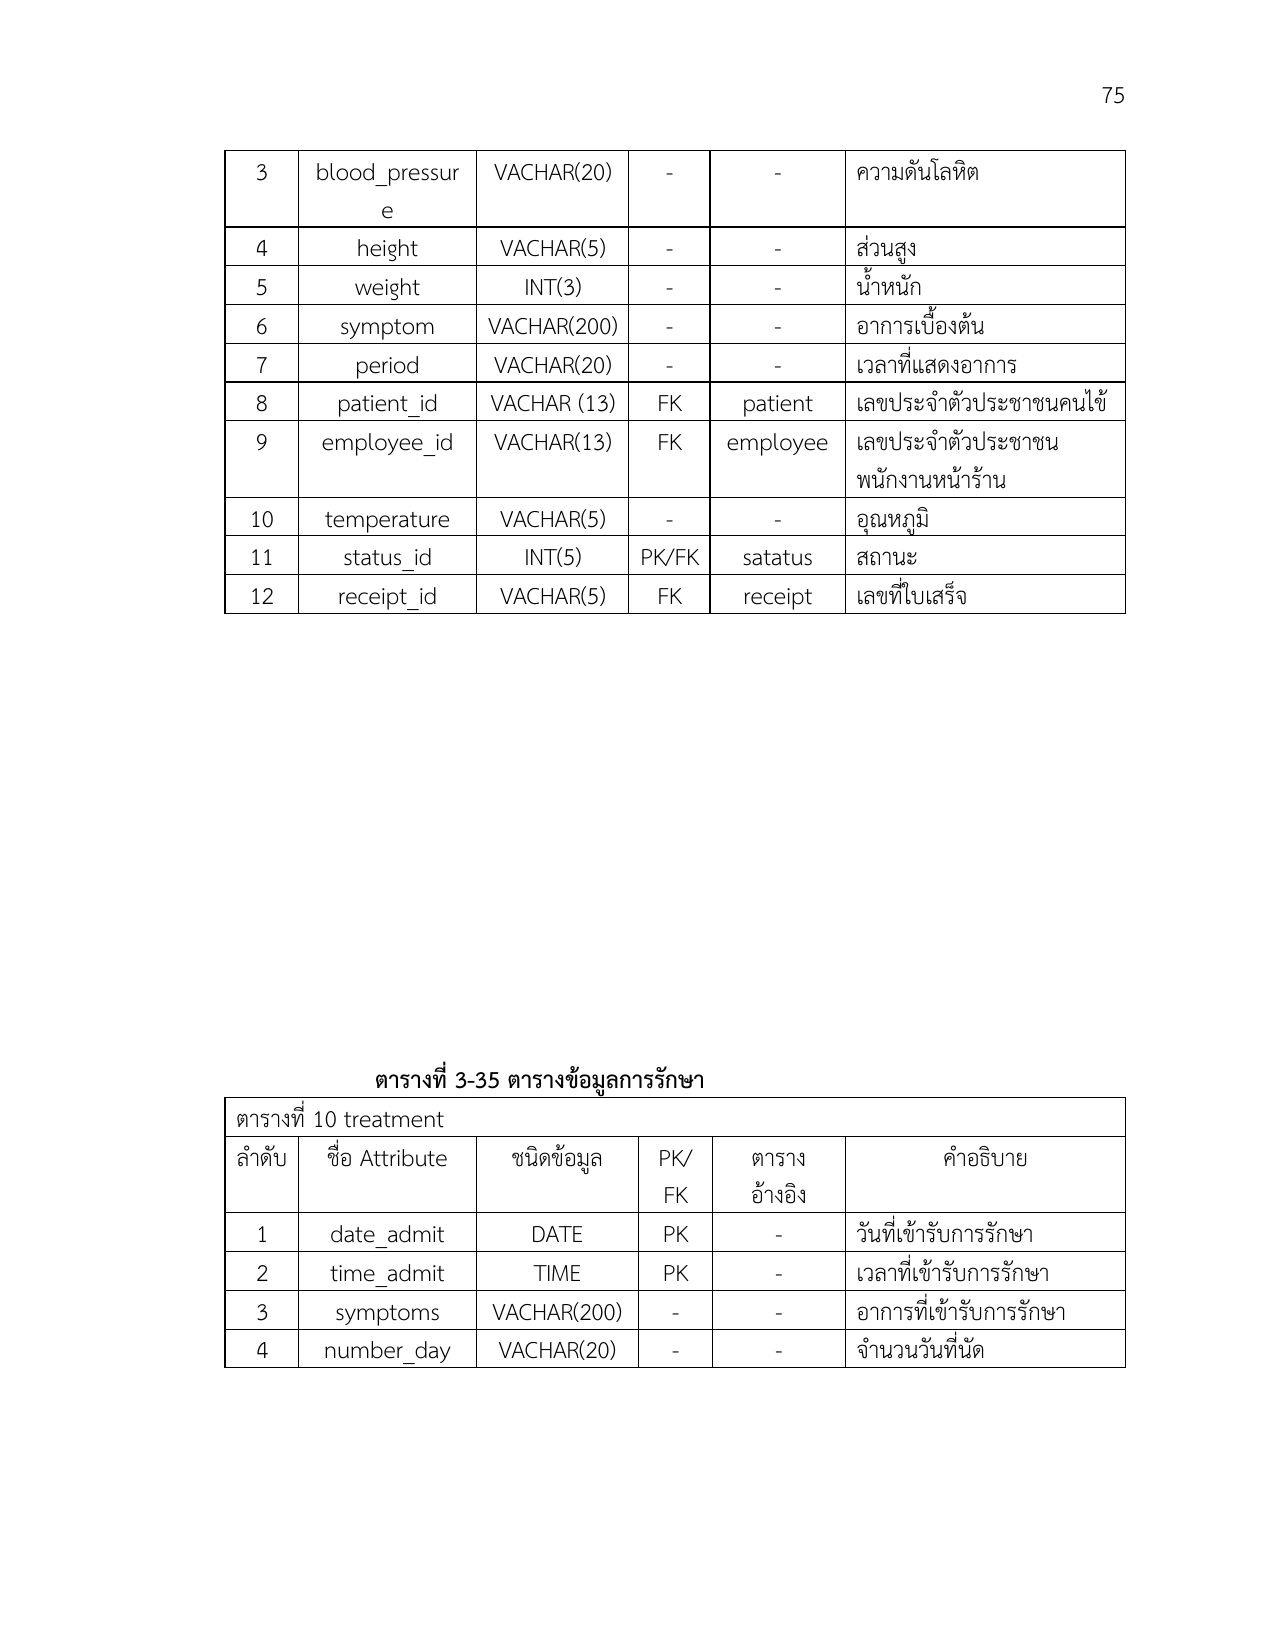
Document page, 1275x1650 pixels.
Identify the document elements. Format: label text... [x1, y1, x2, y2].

table_cell - [711, 151, 845, 226]
table_cell 4 [226, 228, 298, 265]
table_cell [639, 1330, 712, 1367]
table_cell VACHAR(5) [477, 228, 628, 265]
table_cell FK [629, 383, 709, 420]
table_cell - [711, 266, 845, 304]
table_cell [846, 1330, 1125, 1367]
table_cell patient_id [299, 383, 476, 420]
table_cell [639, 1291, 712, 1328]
table_cell เลขประจำตัวประชาชนคนไข้ [846, 383, 1125, 420]
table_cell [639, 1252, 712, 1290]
table_cell 10 [226, 498, 298, 535]
table_cell VACHAR(5) [477, 498, 628, 535]
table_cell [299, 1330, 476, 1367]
table_cell - [711, 344, 845, 381]
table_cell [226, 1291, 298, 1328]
table_cell - [629, 498, 709, 535]
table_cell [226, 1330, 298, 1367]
table_cell PK/FK [629, 536, 709, 574]
table_cell 9 [226, 421, 298, 497]
list ตารางที่ 3-35 ตารางข้อมูลการรักษา [225, 1059, 1125, 1097]
table_cell อุณหภูมิ [846, 498, 1125, 535]
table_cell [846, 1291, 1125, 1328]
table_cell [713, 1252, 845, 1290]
table_cell VACHAR(13) [477, 421, 628, 497]
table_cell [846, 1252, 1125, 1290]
table_cell ลำดับ [226, 1137, 298, 1212]
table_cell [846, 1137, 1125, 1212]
table_cell weight [299, 266, 476, 304]
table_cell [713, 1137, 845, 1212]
table_cell 6 [226, 305, 298, 343]
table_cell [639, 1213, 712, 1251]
table_cell เวลาที่แสดงอาการ [846, 344, 1125, 381]
table_cell - [711, 498, 845, 535]
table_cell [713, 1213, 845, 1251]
table_cell 11 [226, 536, 298, 574]
table_cell อาการเบื้องต้น [846, 305, 1125, 343]
table_cell INT(5) [477, 536, 628, 574]
table_cell INT(3) [477, 266, 628, 304]
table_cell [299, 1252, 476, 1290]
table_cell FK [629, 575, 709, 613]
table_cell เลขที่ใบเสร็จ [846, 575, 1125, 613]
table_cell - [711, 305, 845, 343]
table_cell - [629, 151, 709, 226]
table_cell VACHAR (13) [477, 383, 628, 420]
table_cell ส่วนสูง [846, 228, 1125, 265]
table_cell - [711, 228, 845, 265]
table_cell satatus [711, 536, 845, 574]
table_cell patient [711, 383, 845, 420]
table_cell VACHAR(200) [477, 305, 628, 343]
table_cell - [629, 344, 709, 381]
table_cell - [629, 228, 709, 265]
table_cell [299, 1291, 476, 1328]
table_cell VACHAR(20) [477, 151, 628, 226]
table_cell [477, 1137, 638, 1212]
table_header ตารางที่ 10 treatment [226, 1098, 1125, 1136]
table_cell สถานะ [846, 536, 1125, 574]
table_cell symptom [299, 305, 476, 343]
table_cell VACHAR(20) [477, 344, 628, 381]
table_cell ความดันโลหิต [846, 151, 1125, 226]
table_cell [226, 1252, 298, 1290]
table_cell blood_pressure [299, 151, 476, 226]
table_cell 5 [226, 266, 298, 304]
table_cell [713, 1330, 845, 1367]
table_cell employee [711, 421, 845, 497]
table_cell เลขประจำตัวประชาชนพนักงานหน้าร้าน [846, 421, 1125, 497]
table_cell FK [629, 421, 709, 497]
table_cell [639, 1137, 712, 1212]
table_cell employee_id [299, 421, 476, 497]
table_cell receipt [711, 575, 845, 613]
table_cell - [629, 266, 709, 304]
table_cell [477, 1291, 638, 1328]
table_cell 8 [226, 383, 298, 420]
table_cell status_id [299, 536, 476, 574]
table_cell VACHAR(5) [477, 575, 628, 613]
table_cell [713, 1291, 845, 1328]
table_cell น้ำหนัก [846, 266, 1125, 304]
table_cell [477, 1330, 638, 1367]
table_cell ชื่อ Attribute [299, 1137, 476, 1212]
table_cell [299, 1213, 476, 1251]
table_cell 3 [226, 151, 298, 226]
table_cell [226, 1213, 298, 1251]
table_cell receipt_id [299, 575, 476, 613]
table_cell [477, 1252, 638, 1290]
table_cell temperature [299, 498, 476, 535]
table_cell 7 [226, 344, 298, 381]
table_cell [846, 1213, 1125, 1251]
table_cell 12 [226, 575, 298, 613]
table_cell height [299, 228, 476, 265]
table_cell - [629, 305, 709, 343]
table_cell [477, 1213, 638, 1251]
table_cell period [299, 344, 476, 381]
